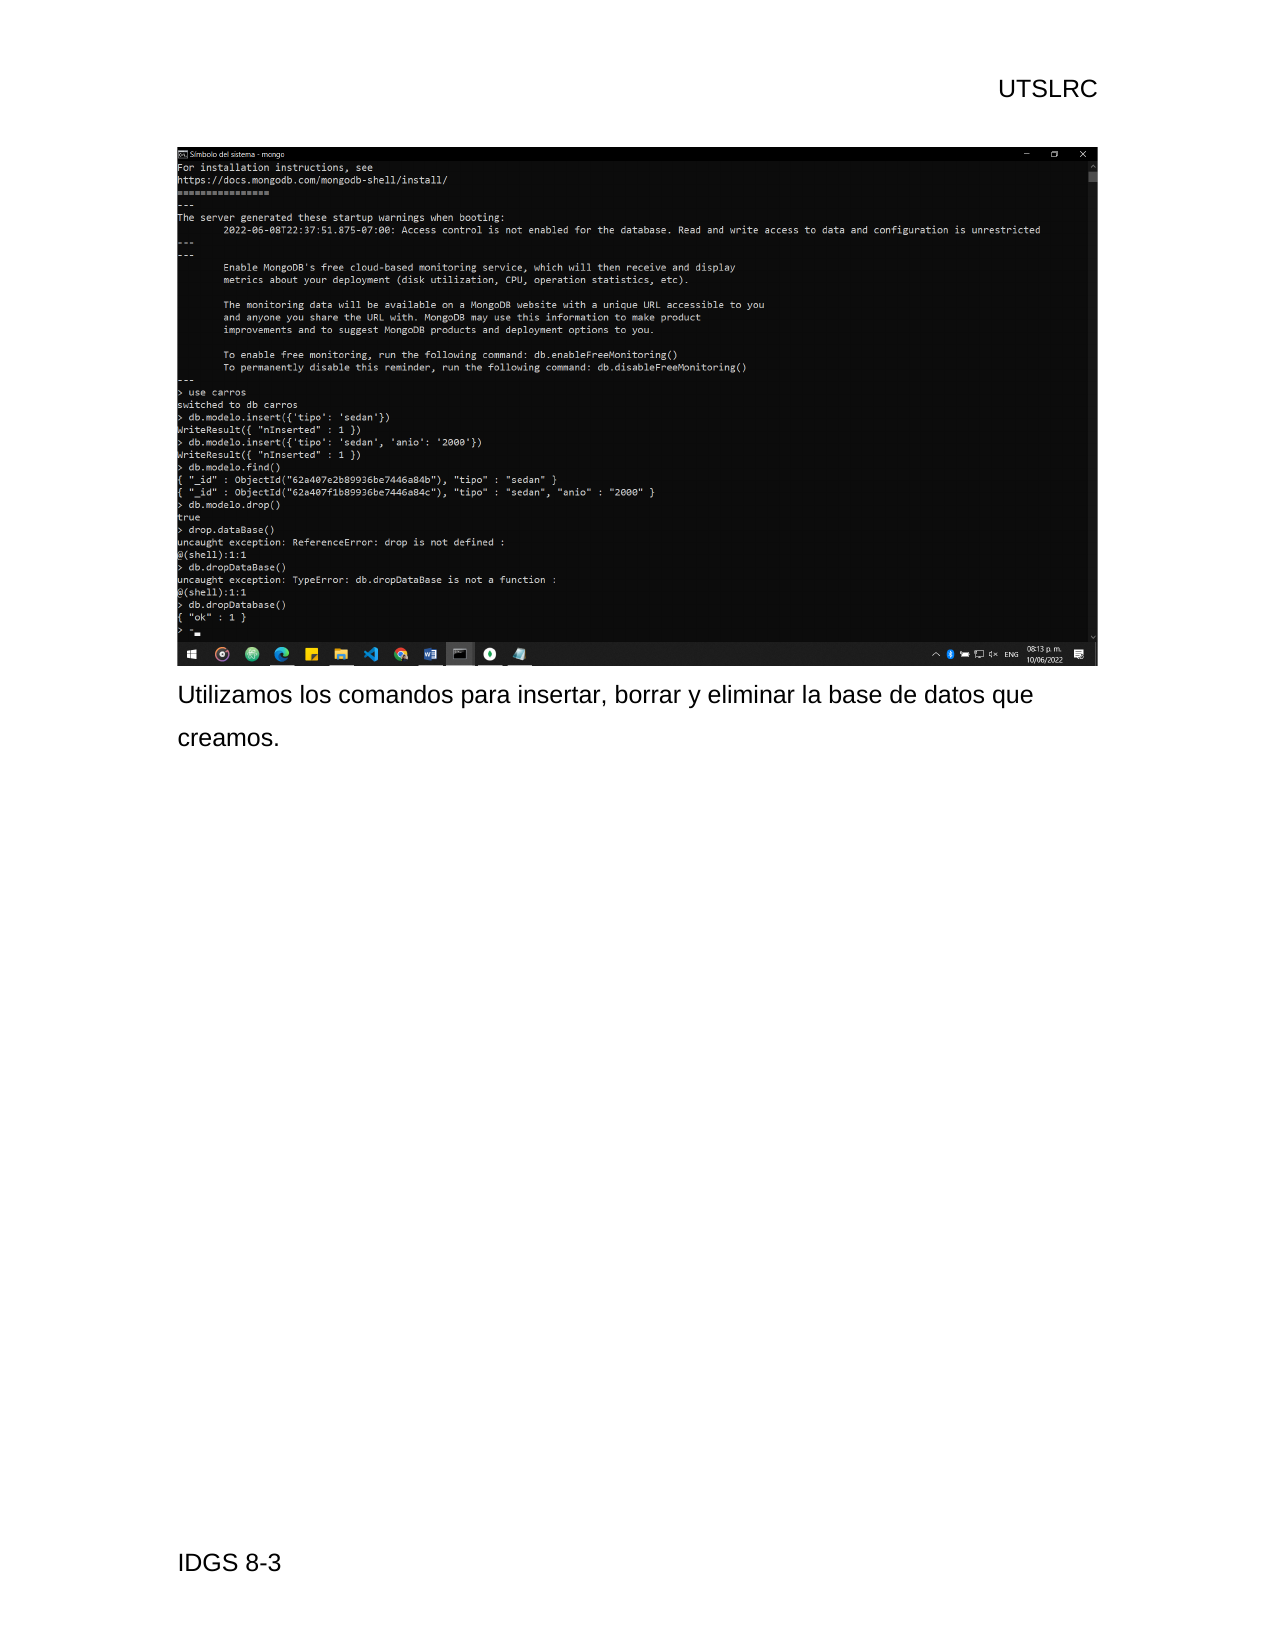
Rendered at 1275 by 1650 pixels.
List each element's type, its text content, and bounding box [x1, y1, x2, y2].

text Utilizamos los comandos para insertar, borrar y eliminar la base de datos que creamos. [177, 680, 1098, 752]
picture [177, 147, 1098, 666]
